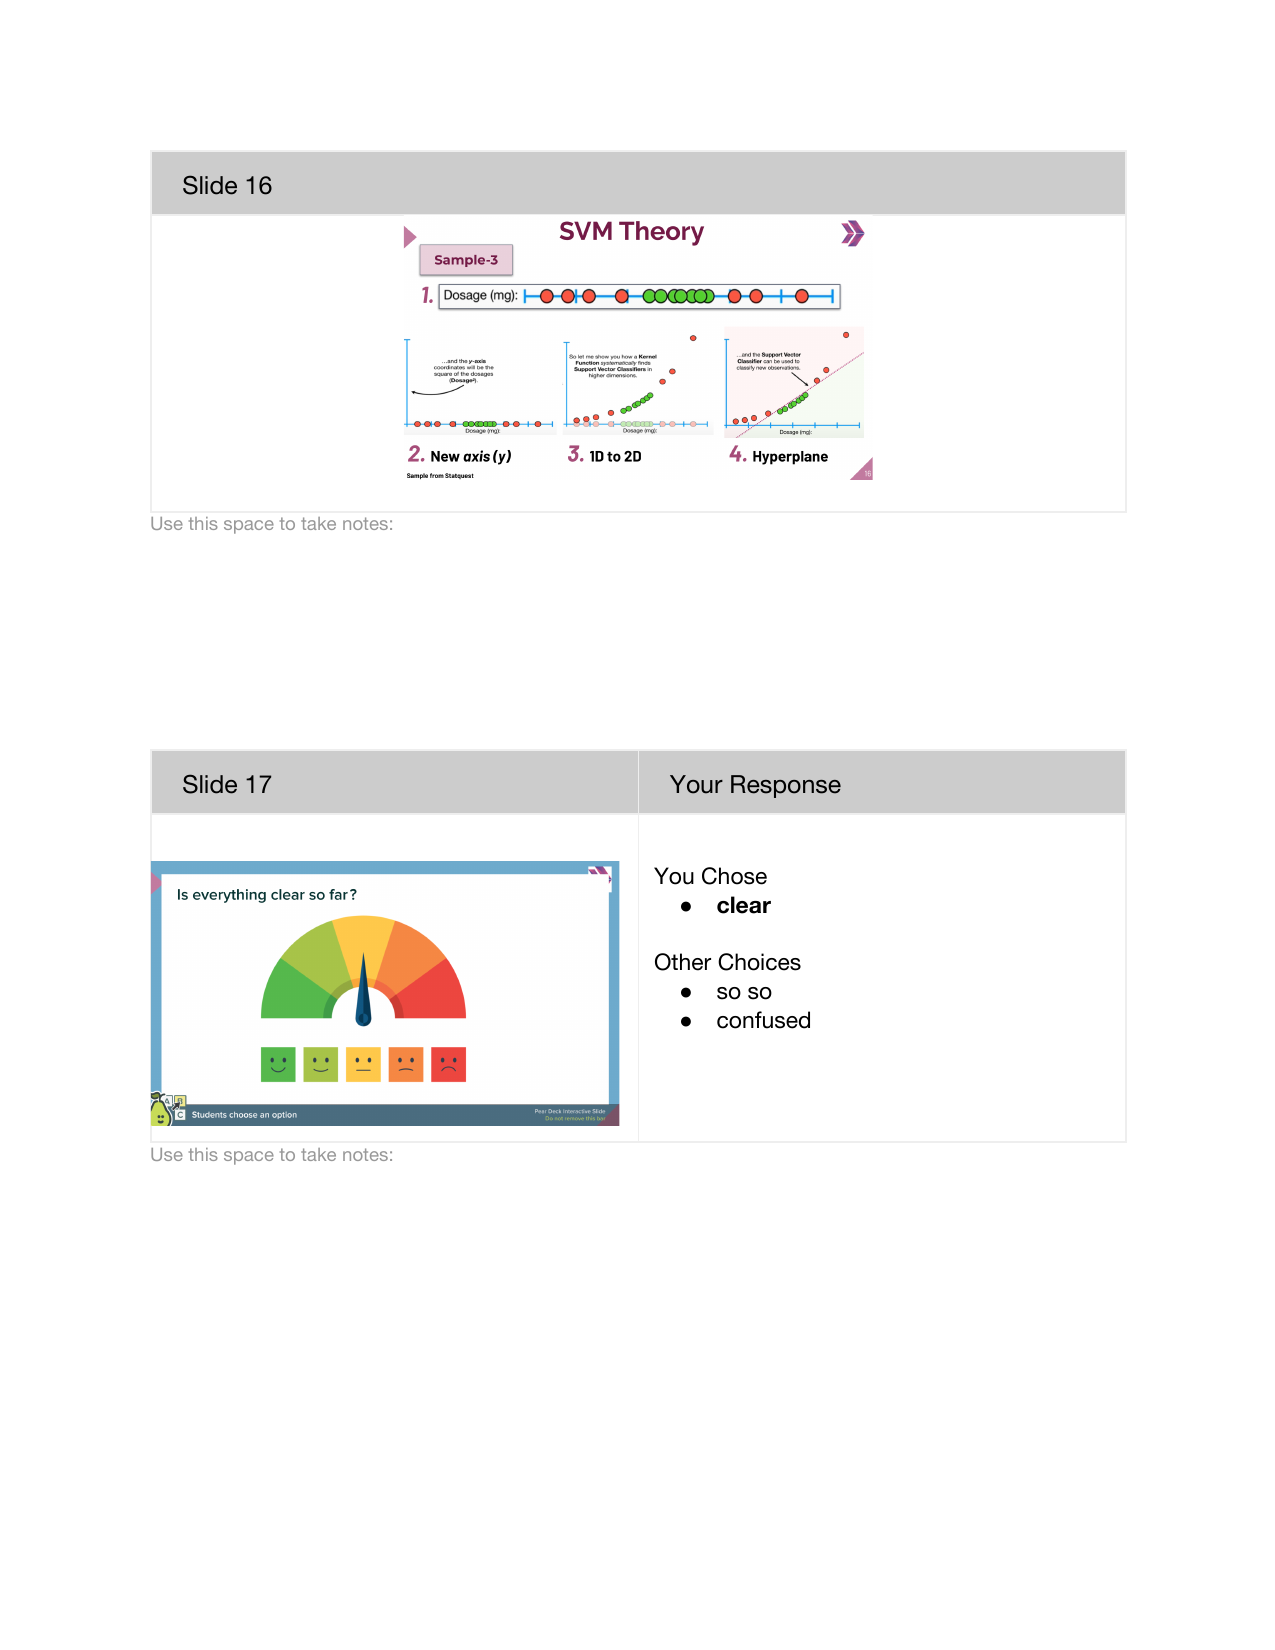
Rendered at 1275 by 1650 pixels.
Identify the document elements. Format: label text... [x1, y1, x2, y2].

table_cell You Chose clear Other Choices so so confused [639, 815, 1125, 1141]
picture [150, 861, 620, 1126]
picture [403, 215, 873, 480]
table_cell [152, 216, 1125, 511]
table_cell [152, 815, 638, 1141]
table_header Your Response [639, 751, 1125, 813]
table_header Slide 17 [152, 751, 638, 813]
table_header Slide 16 [152, 152, 1125, 214]
text Use this space to take notes: [150, 1143, 1125, 1166]
text Use this space to take notes: [150, 513, 1125, 536]
